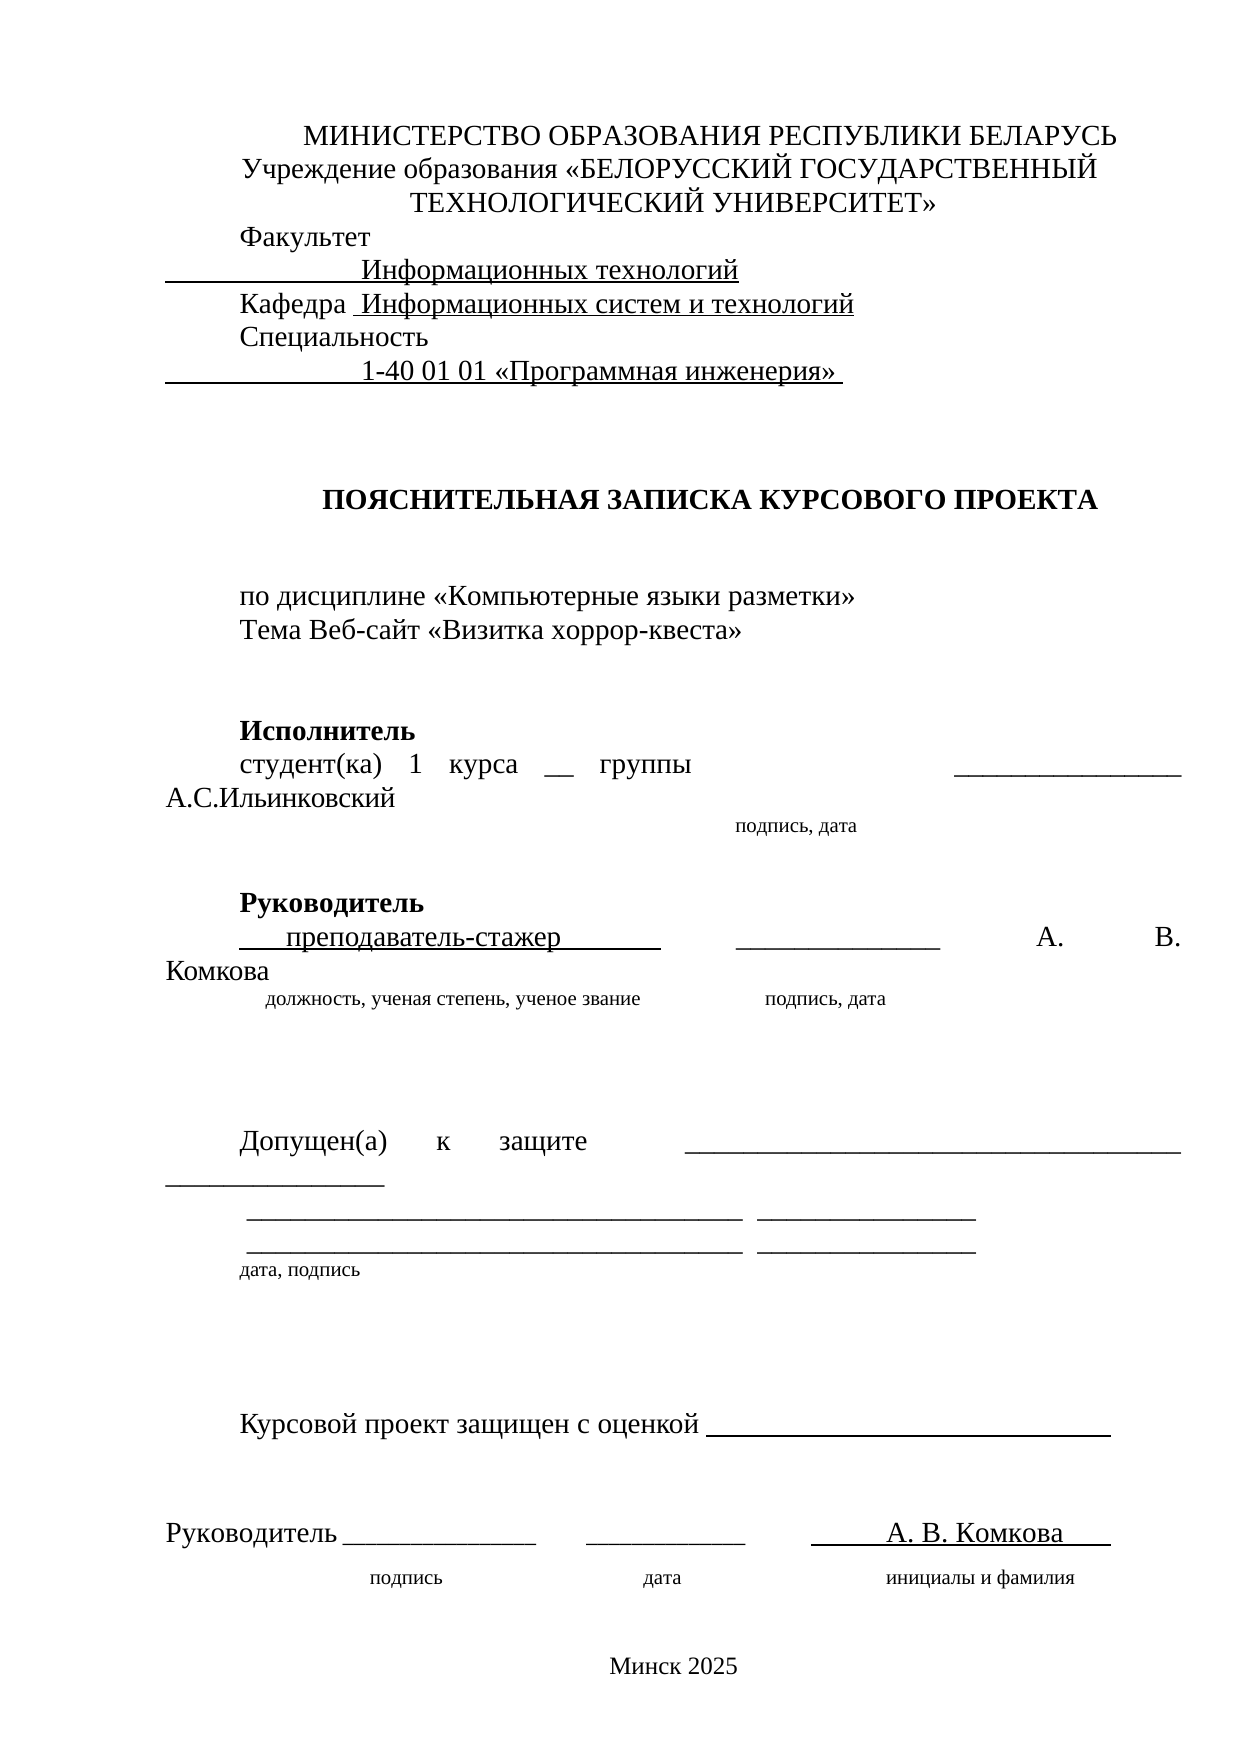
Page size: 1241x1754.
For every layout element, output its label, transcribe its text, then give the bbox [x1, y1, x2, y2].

text подпись дата инициалы и фамилия [165, 1565, 1181, 1589]
text Тема Веб-сайт «Визитка хоррор-квеста» [165, 612, 1181, 646]
text Руководитель [165, 886, 1181, 919]
text Кафедра Информационных систем и технологий [165, 286, 1181, 319]
text Исполнитель [165, 713, 1181, 746]
text Специальность 1-40 01 01 «Программная инженерия» [165, 319, 1181, 386]
text Руководитель _________________ ______________ А. В. Комкова [165, 1464, 1181, 1548]
text подпись, дата [165, 813, 1181, 837]
text Допущен(а) к защите __________________________________ _______________ [165, 1123, 1181, 1190]
text преподаватель-стажер ______________ А. В. Комкова [165, 919, 1181, 986]
text должность, ученая степень, ученое звание подпись, дата [165, 986, 1181, 1010]
text Курсовой проект защищен с оценкой [165, 1406, 1181, 1439]
text __________________________________ _______________ [165, 1223, 1181, 1257]
text ПОЯСНИТЕЛЬНАЯ ЗАПИСКА КУРСОВОГО ПРОЕКТА [165, 482, 1181, 516]
text по дисциплине «Компьютерные языки разметки» [165, 578, 1181, 612]
text студент(ка) 1 курса __ группы ________________ А.С.Ильинковский [165, 746, 1181, 813]
text дата, подпись [165, 1257, 1181, 1281]
text Факультет Информационных технологий [165, 219, 1181, 286]
text МИНИСТЕРСТВО ОБРАЗОВАНИЯ РЕСПУБЛИКИ БЕЛАРУСЬ Учреждение образования «БЕЛОРУССКИЙ ГОСУДАРСТВЕННЫЙ ТЕХНОЛОГИЧЕСКИЙ УНИВЕРСИТЕТ» [165, 118, 1181, 219]
text __________________________________ _______________ [165, 1190, 1181, 1223]
